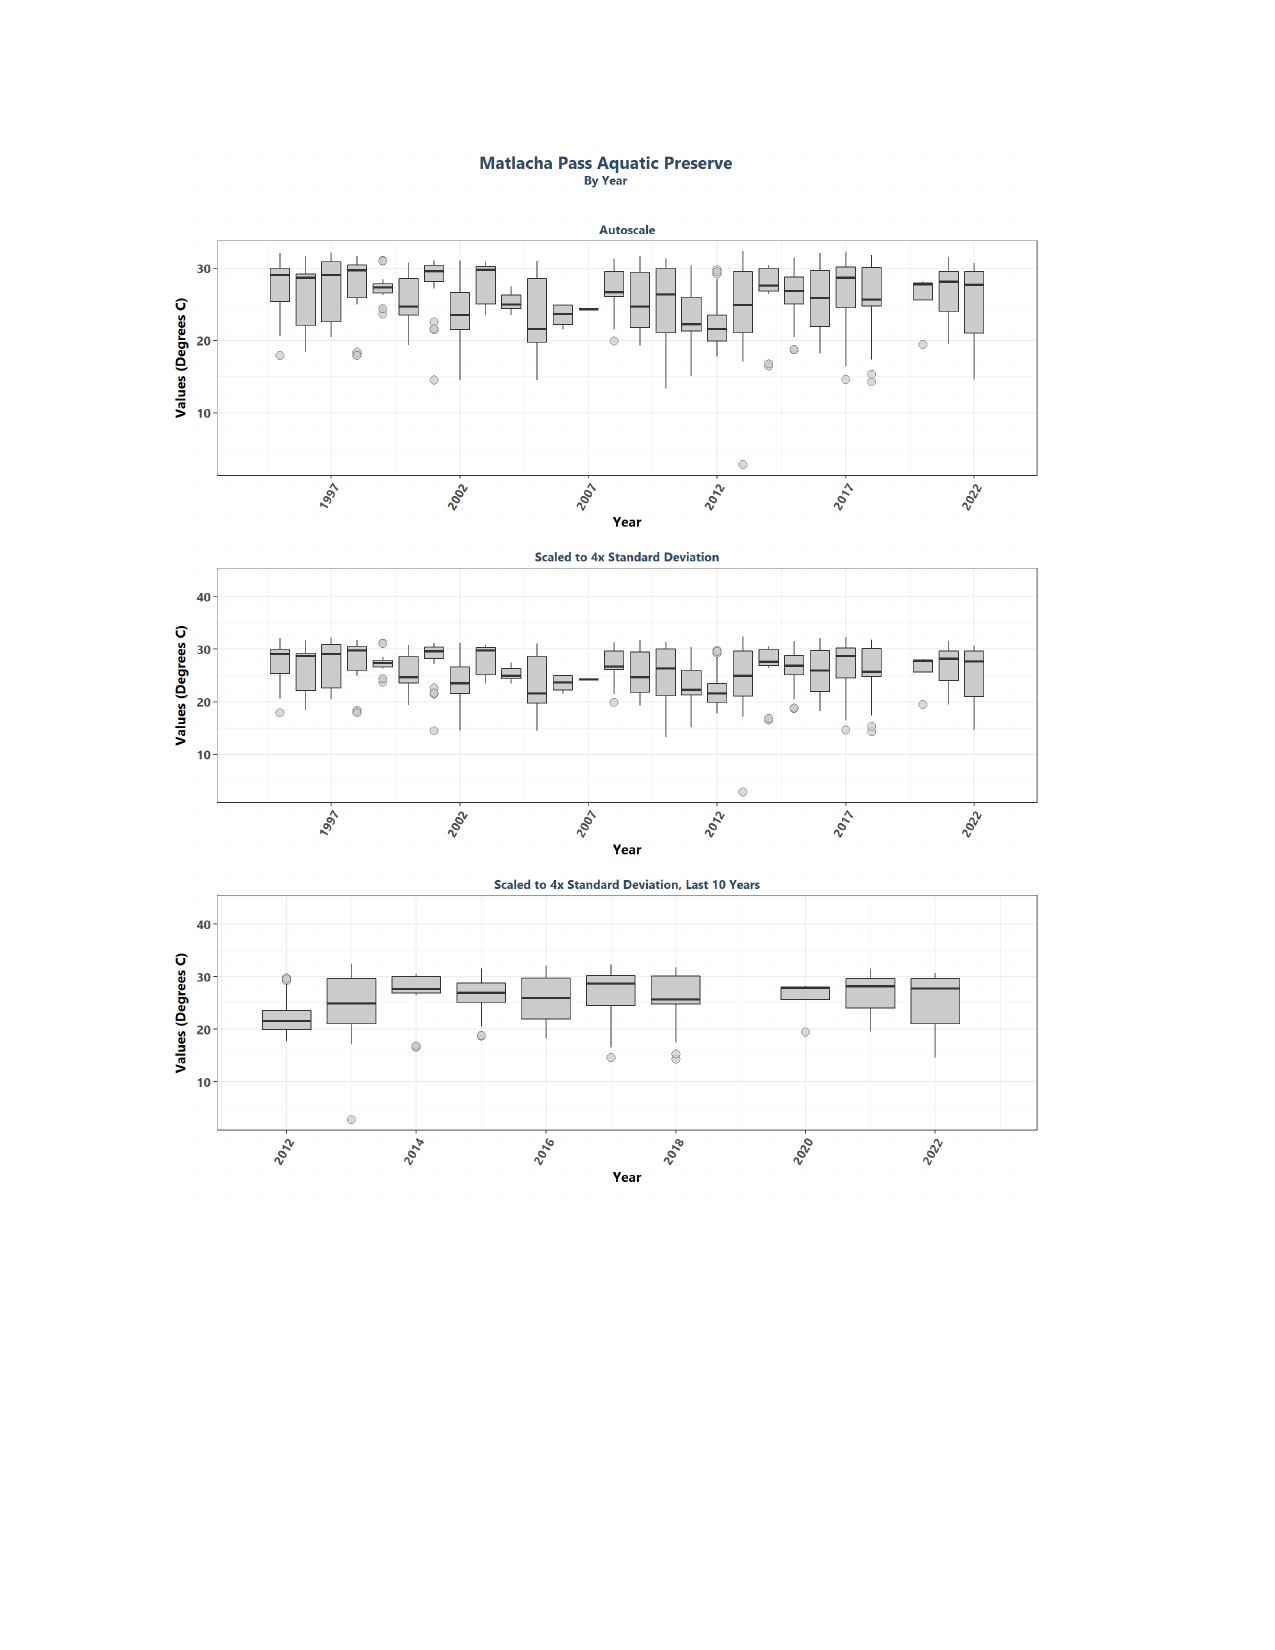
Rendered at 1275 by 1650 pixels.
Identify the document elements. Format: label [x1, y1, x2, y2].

picture [168, 150, 1044, 1200]
